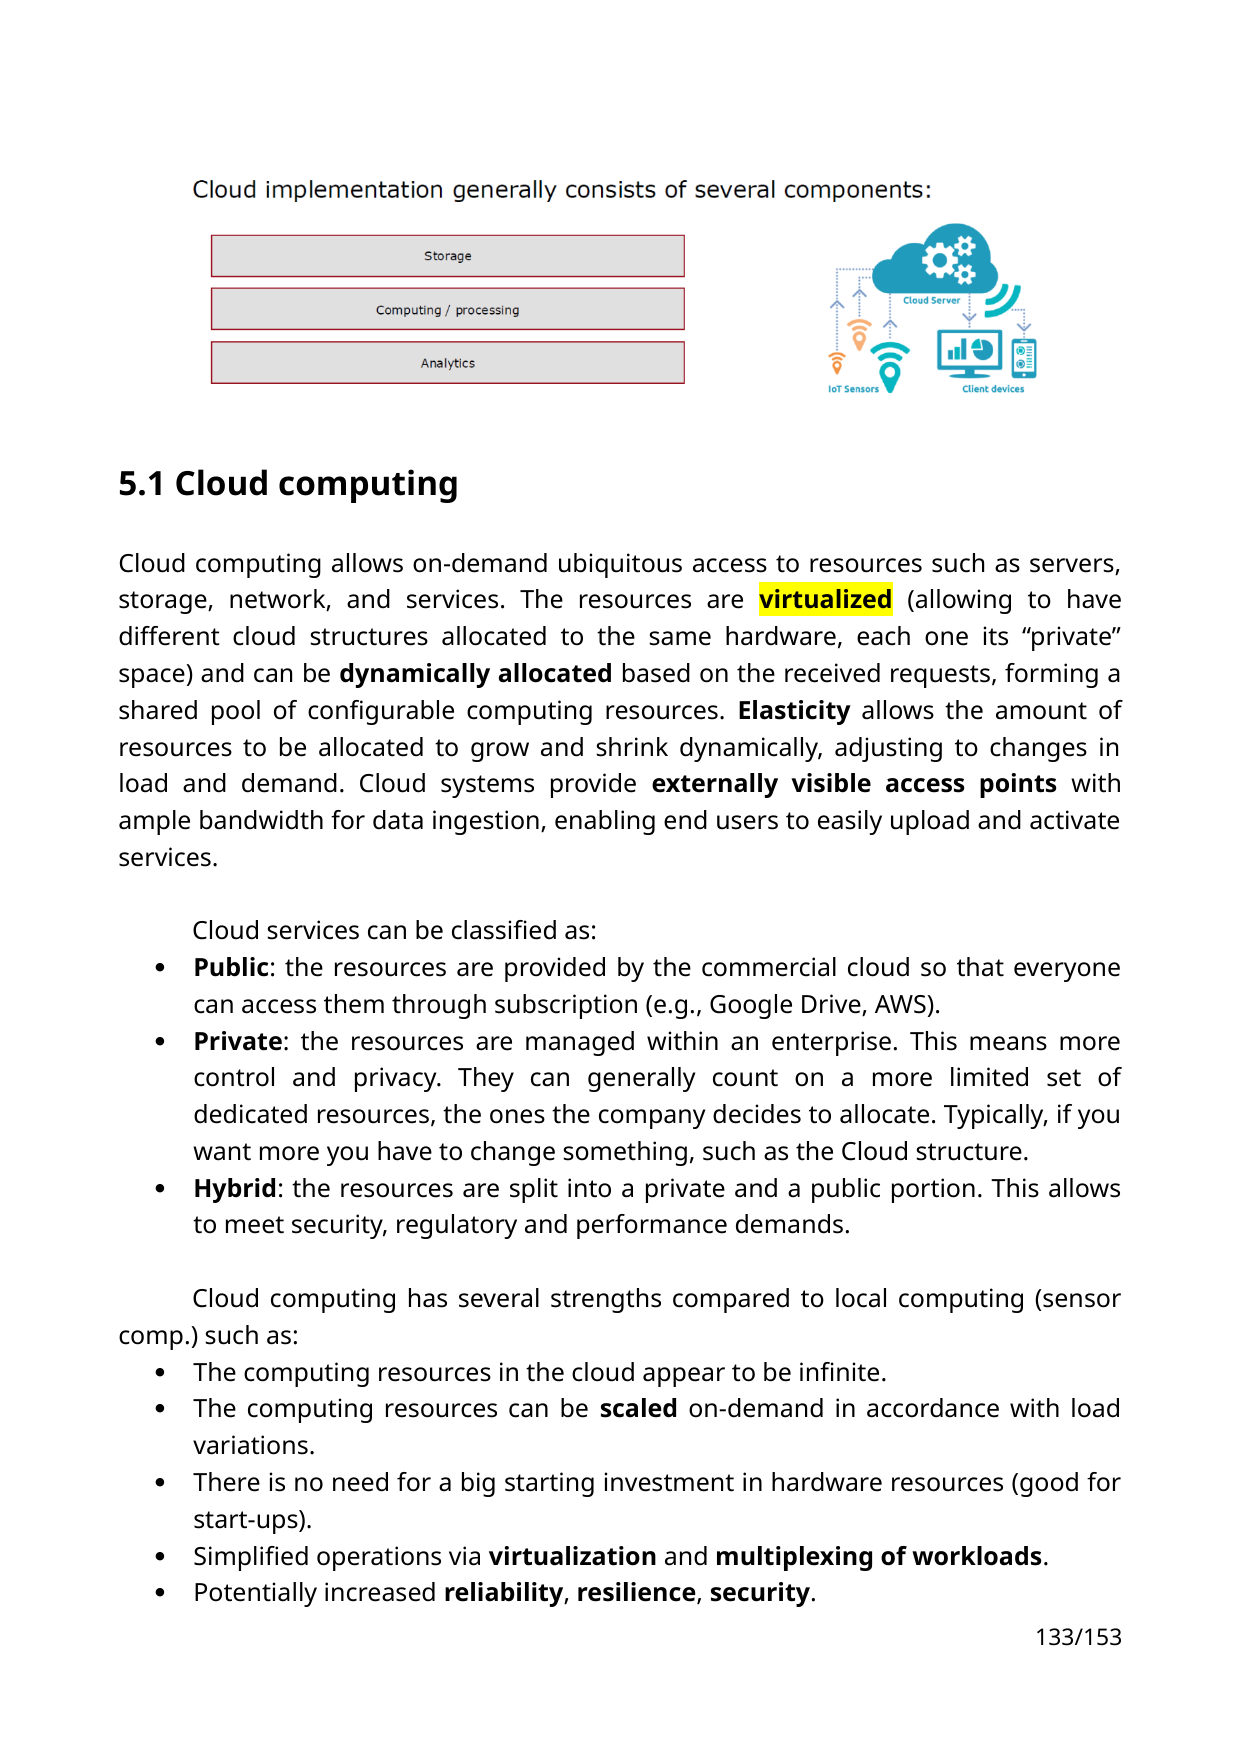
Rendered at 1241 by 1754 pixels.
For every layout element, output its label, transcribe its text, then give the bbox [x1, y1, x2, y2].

list The computing resources can be scaled on-demand in accordance with load variations. [156, 1391, 1122, 1462]
picture [179, 147, 1061, 421]
list There is no need for a big starting investment in hardware resources (good for start-ups). [156, 1464, 1122, 1535]
list Public: the resources are provided by the commercial cloud so that everyone can access them through subscription (e.g., Google Drive, AWS). [156, 950, 1122, 1021]
list Cloud computing has several strengths compared to local computing (sensor comp.) such as: [118, 1281, 1122, 1352]
list Private: the resources are managed within an enterprise. This means more control and privacy. They can generally count on a more limited set of dedicated resources, the ones the company decides to allocate. Typically, if you want more you have to change something, such as the Cloud structure. [156, 1023, 1122, 1168]
list Simplified operations via virtualization and multiplexing of workloads. [156, 1538, 1122, 1572]
list Potentially increased reliability, resilience, security. [156, 1575, 1122, 1609]
list The computing resources in the cloud appear to be infinite. [156, 1354, 1122, 1388]
list Cloud services can be classified as: [118, 913, 1122, 947]
list Hybrid: the resources are split into a private and a public portion. This allows to meet security, regulatory and performance demands. [156, 1170, 1122, 1241]
text Cloud computing allows on-demand ubiquitous access to resources such as servers, storage, network, and services. The resources are virtualized (allowing to have different cloud structures allocated to the same hardware, each one its “private” space) and can be dynamically allocated based on the received requests, forming a shared pool of configurable computing resources. Elasticity allows the amount of resources to be allocated to grow and shrink dynamically, adjusting to changes in load and demand. Cloud systems provide externally visible access points with ample bandwidth for data ingestion, enabling end users to easily upload and activate services. [118, 545, 1122, 873]
subtitle 5.1 Cloud computing [118, 459, 1122, 505]
